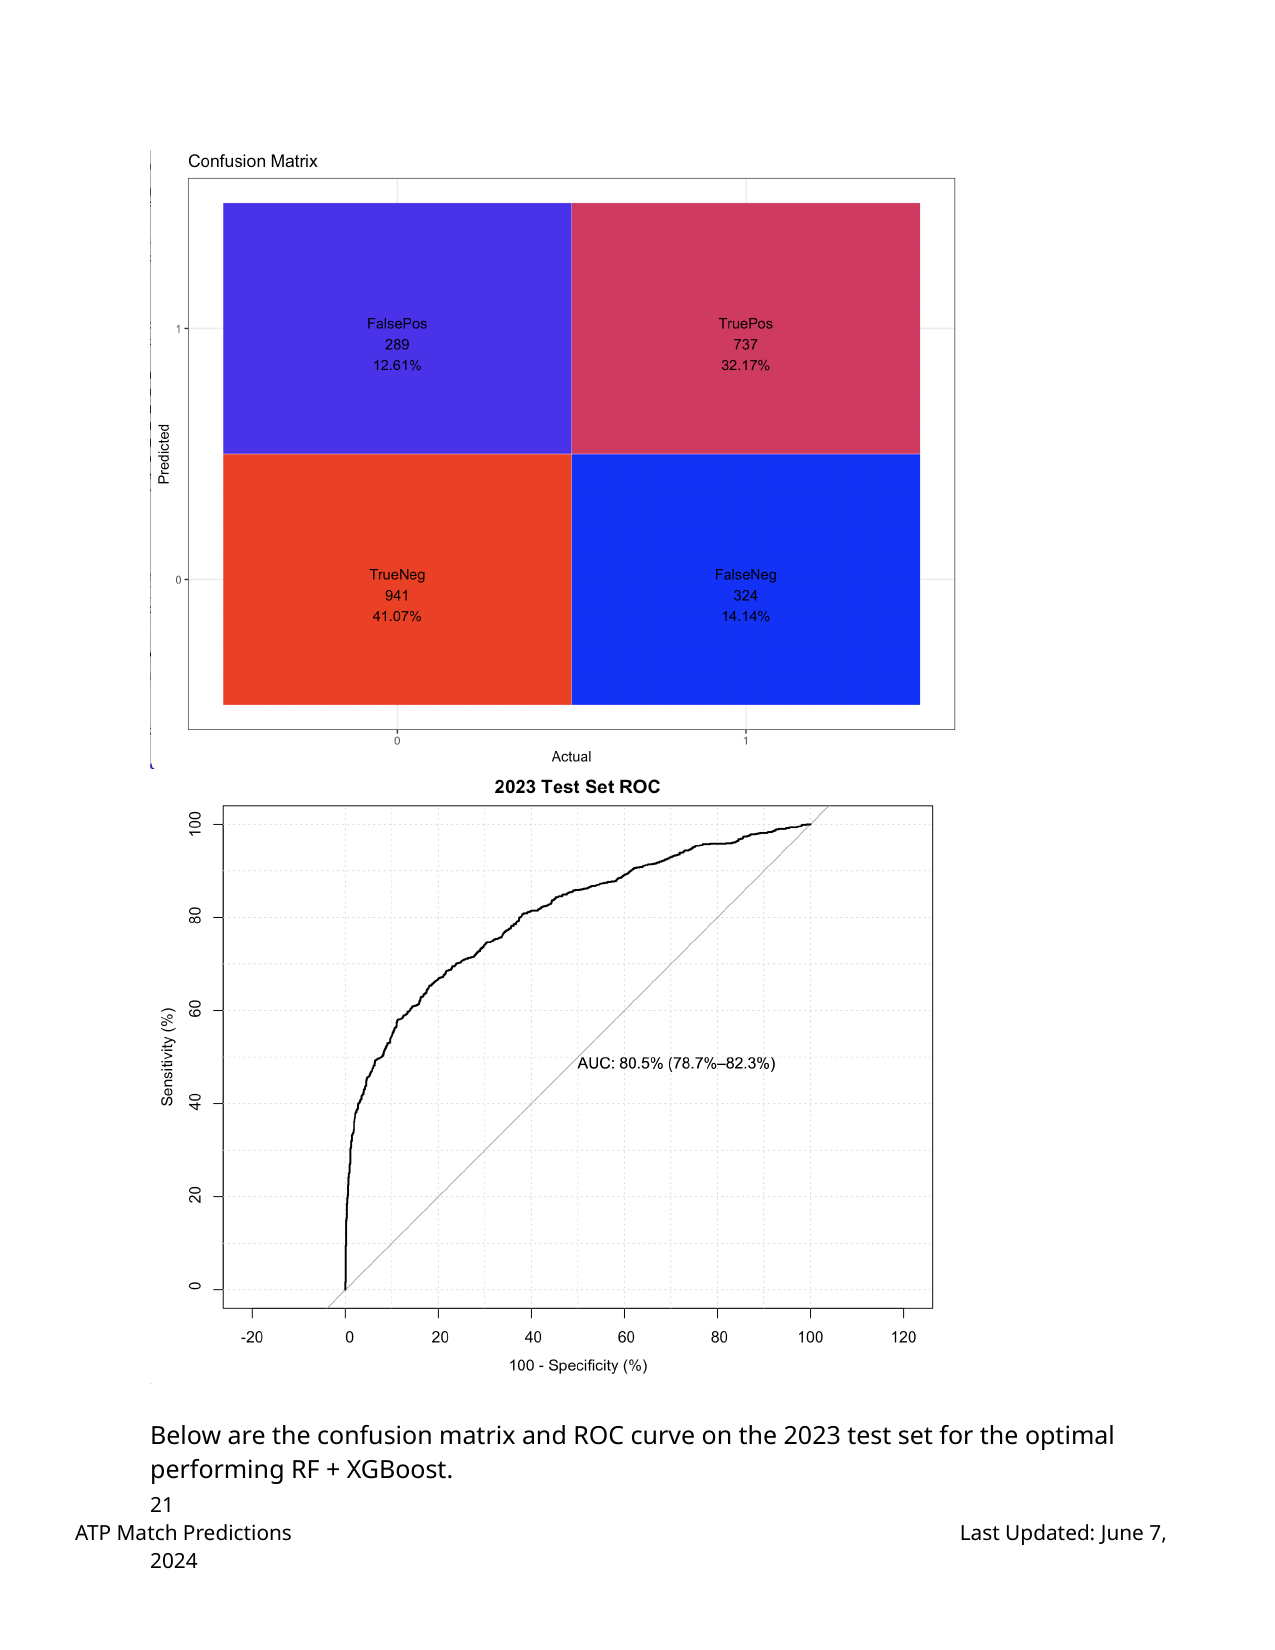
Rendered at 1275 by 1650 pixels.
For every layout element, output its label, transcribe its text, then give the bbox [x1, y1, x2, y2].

text Below are the confusion matrix and ROC curve on the 2023 test set for the optimal performing RF + XGBoost. [150, 1418, 1125, 1486]
picture [150, 150, 967, 1384]
